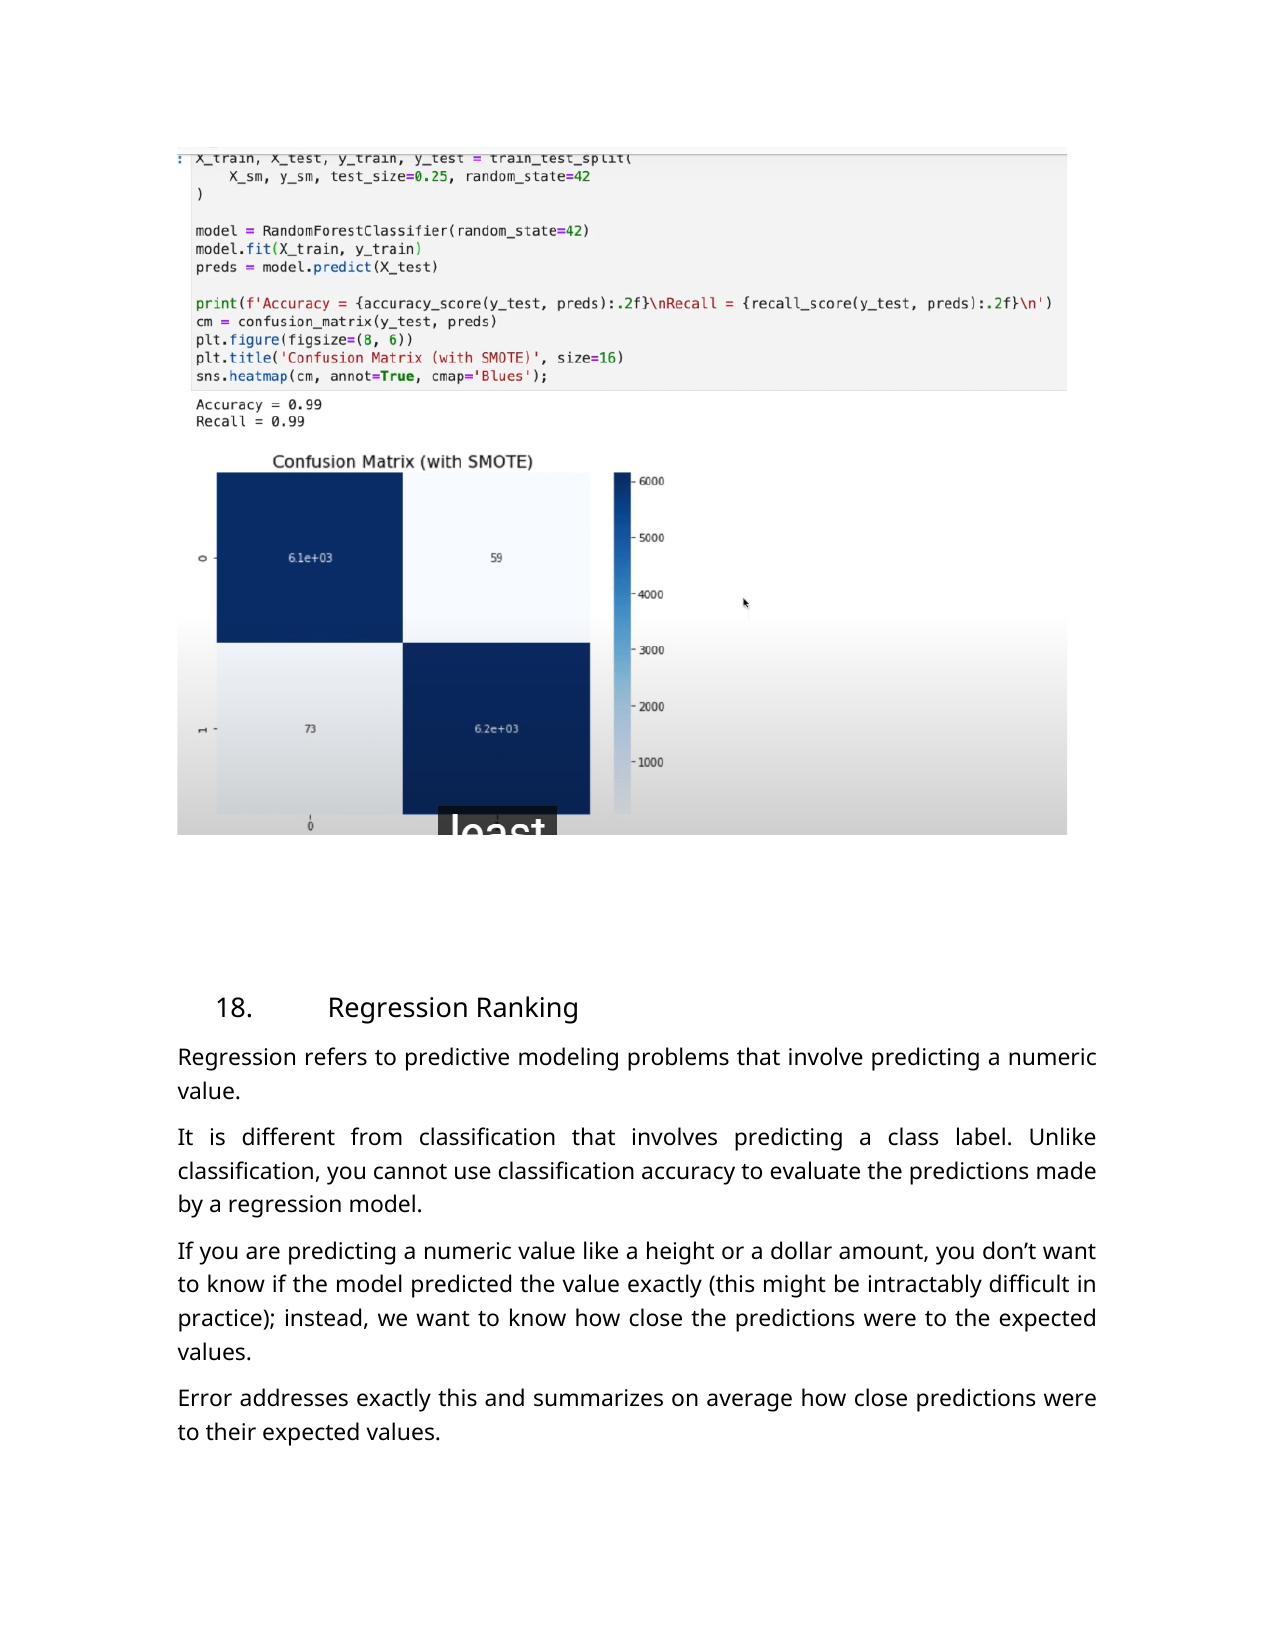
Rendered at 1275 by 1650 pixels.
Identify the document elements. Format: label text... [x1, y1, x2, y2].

text Error addresses exactly this and summarizes on average how close predictions were to their expected values. [177, 1382, 1098, 1447]
subtitle Regression Ranking [215, 988, 1098, 1025]
text It is different from classification that involves predicting a class label. Unlike classification, you cannot use classification accuracy to evaluate the predictions made by a regression model. [177, 1121, 1098, 1219]
text If you are predicting a numeric value like a height or a dollar amount, you don’t want to know if the model predicted the value exactly (this might be intractably difficult in practice); instead, we want to know how close the predictions were to the expected values. [177, 1234, 1098, 1367]
picture [177, 147, 1068, 835]
text Regression refers to predictive modeling problems that involve predicting a numeric value. [177, 1041, 1098, 1106]
